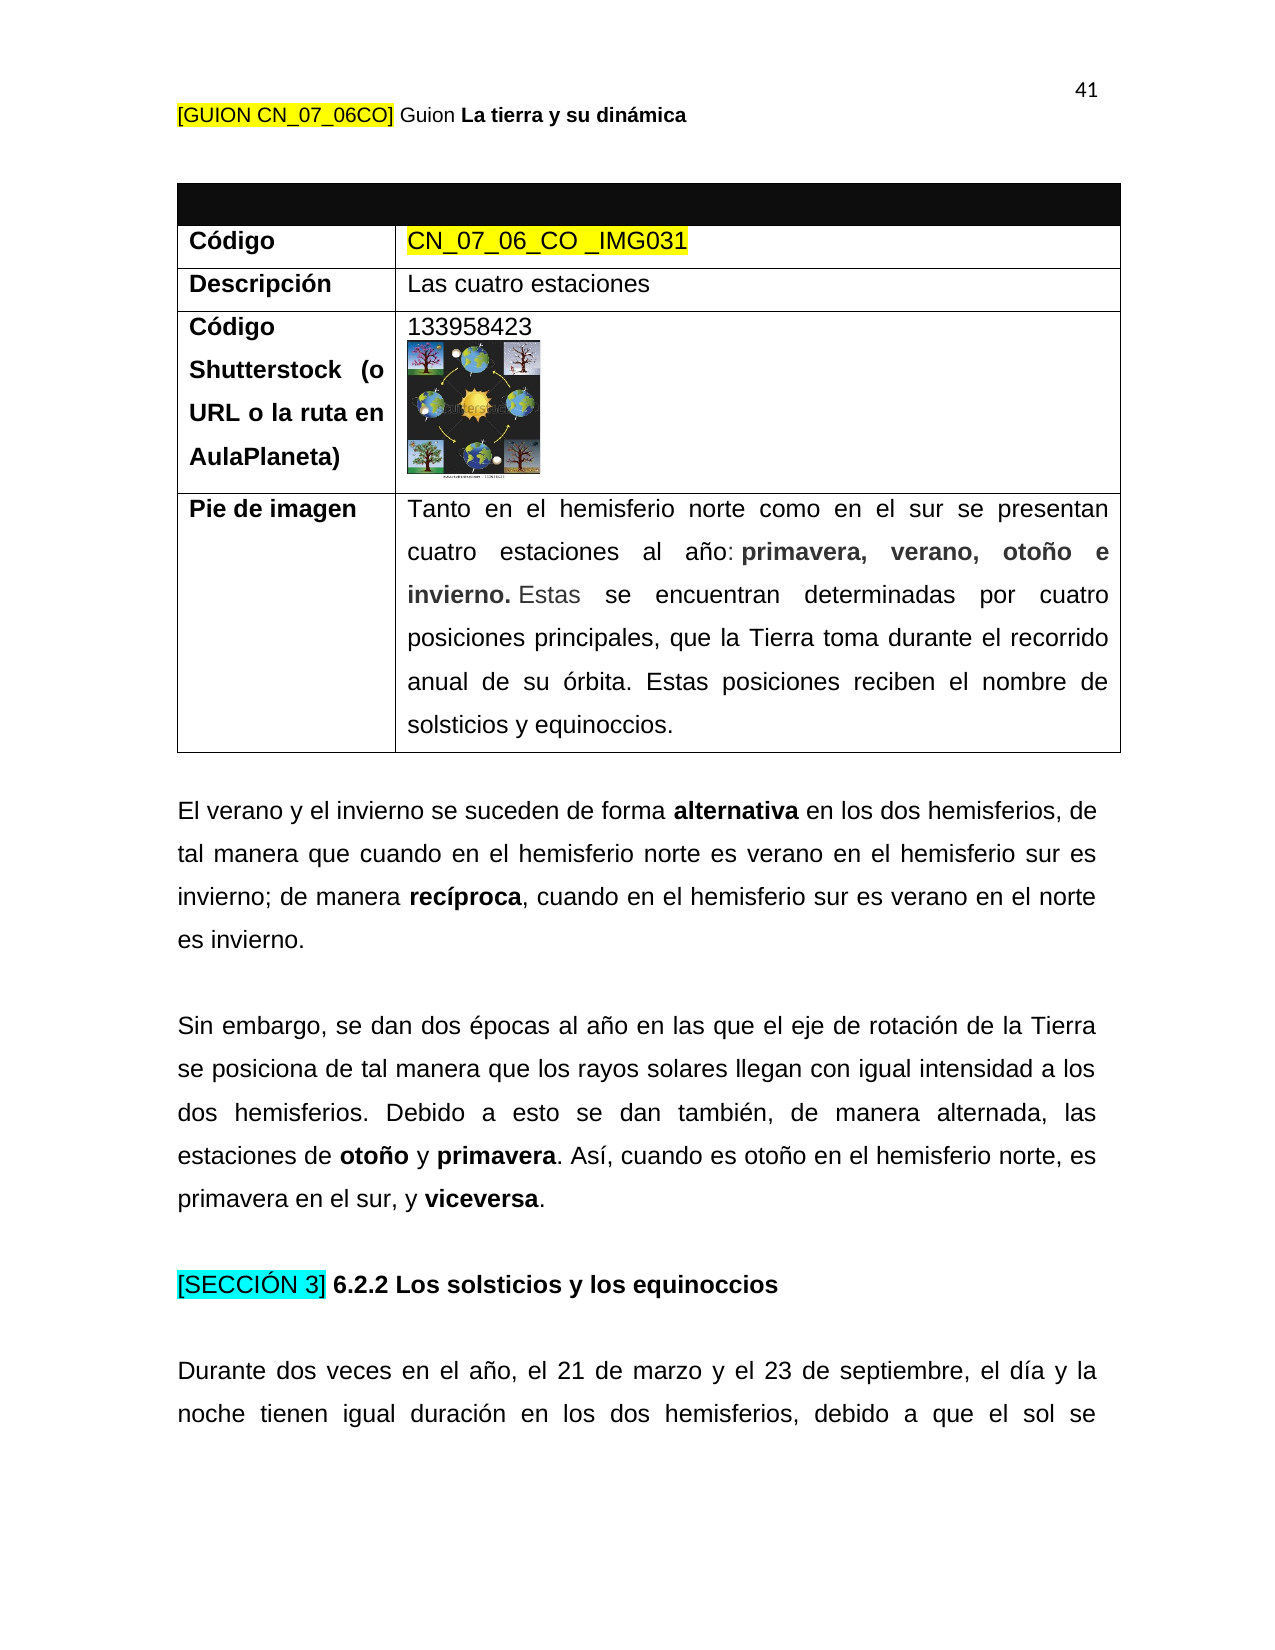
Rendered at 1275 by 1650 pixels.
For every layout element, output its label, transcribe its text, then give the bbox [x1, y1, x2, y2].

table_cell Descripción [178, 269, 395, 311]
text El verano y el invierno se suceden de forma alternativa en los dos hemisferios, de tal manera que cuando en el hemisferio norte es verano en el hemisferio sur es invierno; de manera recíproca, cuando en el hemisferio sur es verano en el norte es invierno. [177, 796, 1098, 954]
table_cell Pie de imagen [178, 494, 395, 752]
table_cell Código [178, 226, 395, 268]
table_cell Código Shutterstock (o URL o la ruta en AulaPlaneta) [178, 312, 395, 493]
table_cell 133958423 [396, 312, 1120, 493]
text Sin embargo, se dan dos épocas al año en las que el eje de rotación de la Tierra se posiciona de tal manera que los rayos solares llegan con igual intensidad a los dos hemisferios. Debido a esto se dan también, de manera alternada, las estaciones de otoño y primavera. Así, cuando es otoño en el hemisferio norte, es primavera en el sur, y viceversa. [177, 1011, 1098, 1213]
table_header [178, 184, 1120, 225]
table_cell Las cuatro estaciones [396, 269, 1120, 311]
picture [407, 340, 540, 480]
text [177, 1356, 1098, 1428]
table_cell Tanto en el hemisferio norte como en el sur se presentan cuatro estaciones al año: primavera, verano, otoño e invierno. Estas se encuentran determinadas por cuatro posiciones principales, que la Tierra toma durante el recorrido anual de su órbita. Estas posiciones reciben el nombre de solsticios y equinoccios. [396, 494, 1120, 752]
table_cell CN_07_06_CO _IMG031 [396, 226, 1120, 268]
text [SECCIÓN 3] 6.2.2 Los solsticios y los equinoccios [326, 1270, 1098, 1299]
